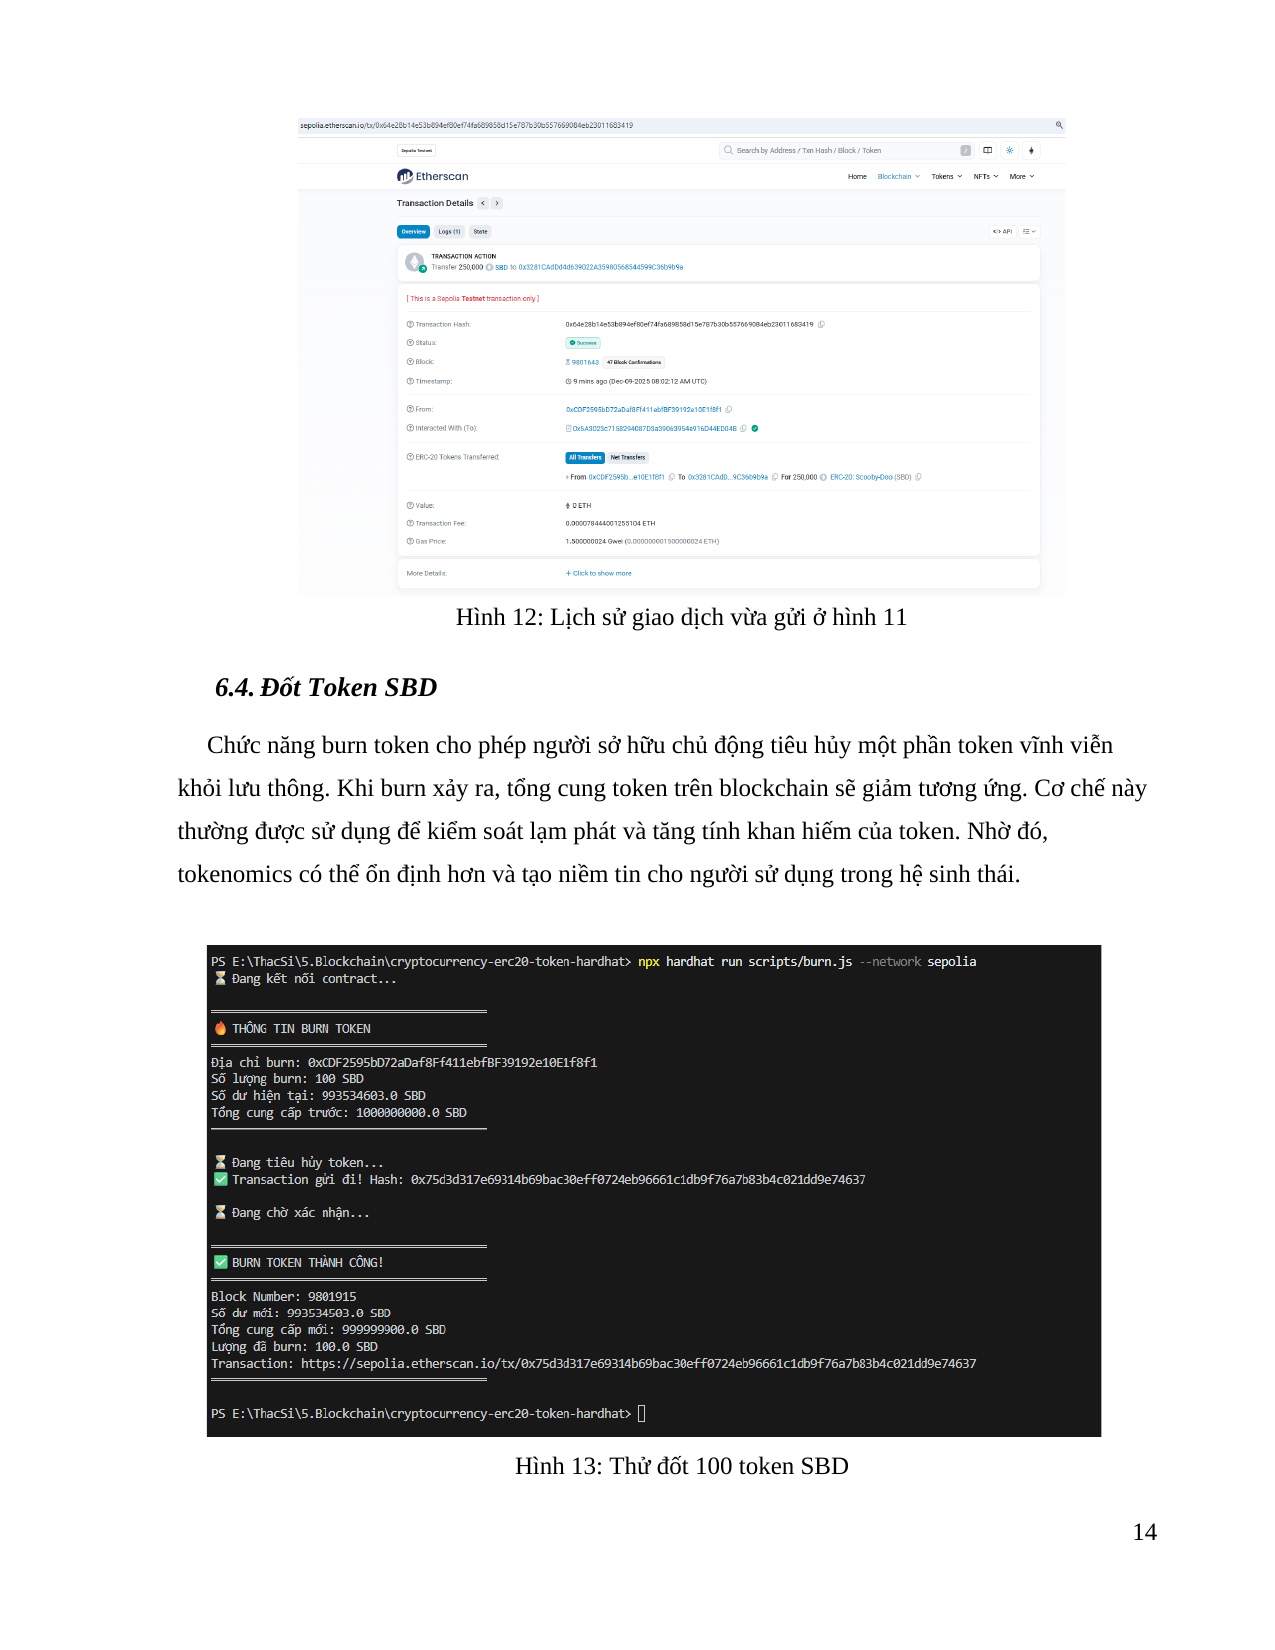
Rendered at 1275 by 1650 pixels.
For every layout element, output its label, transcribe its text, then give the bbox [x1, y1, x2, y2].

subtitle Đốt Token SBD [215, 671, 1157, 702]
text Chức năng burn token cho phép người sở hữu chủ động tiêu hủy một phần token vĩnh viễn khỏi lưu thông. Khi burn xảy ra, tổng cung token trên blockchain sẽ giảm tương ứng. Cơ chế này thường được sử dụng để kiểm soát lạm phát và tăng tính khan hiếm của token. Nhờ đó, tokenomics có thể ổn định hơn và tạo niềm tin cho người sử dụng trong hệ sinh thái. [177, 730, 1157, 888]
picture [206, 945, 1102, 1437]
text Hình 12: Lịch sử giao dịch vừa gửi ở hình 11 [177, 602, 1157, 631]
text Hình 13: Thử đốt 100 token SBD [177, 1451, 1157, 1479]
picture [298, 118, 1066, 597]
